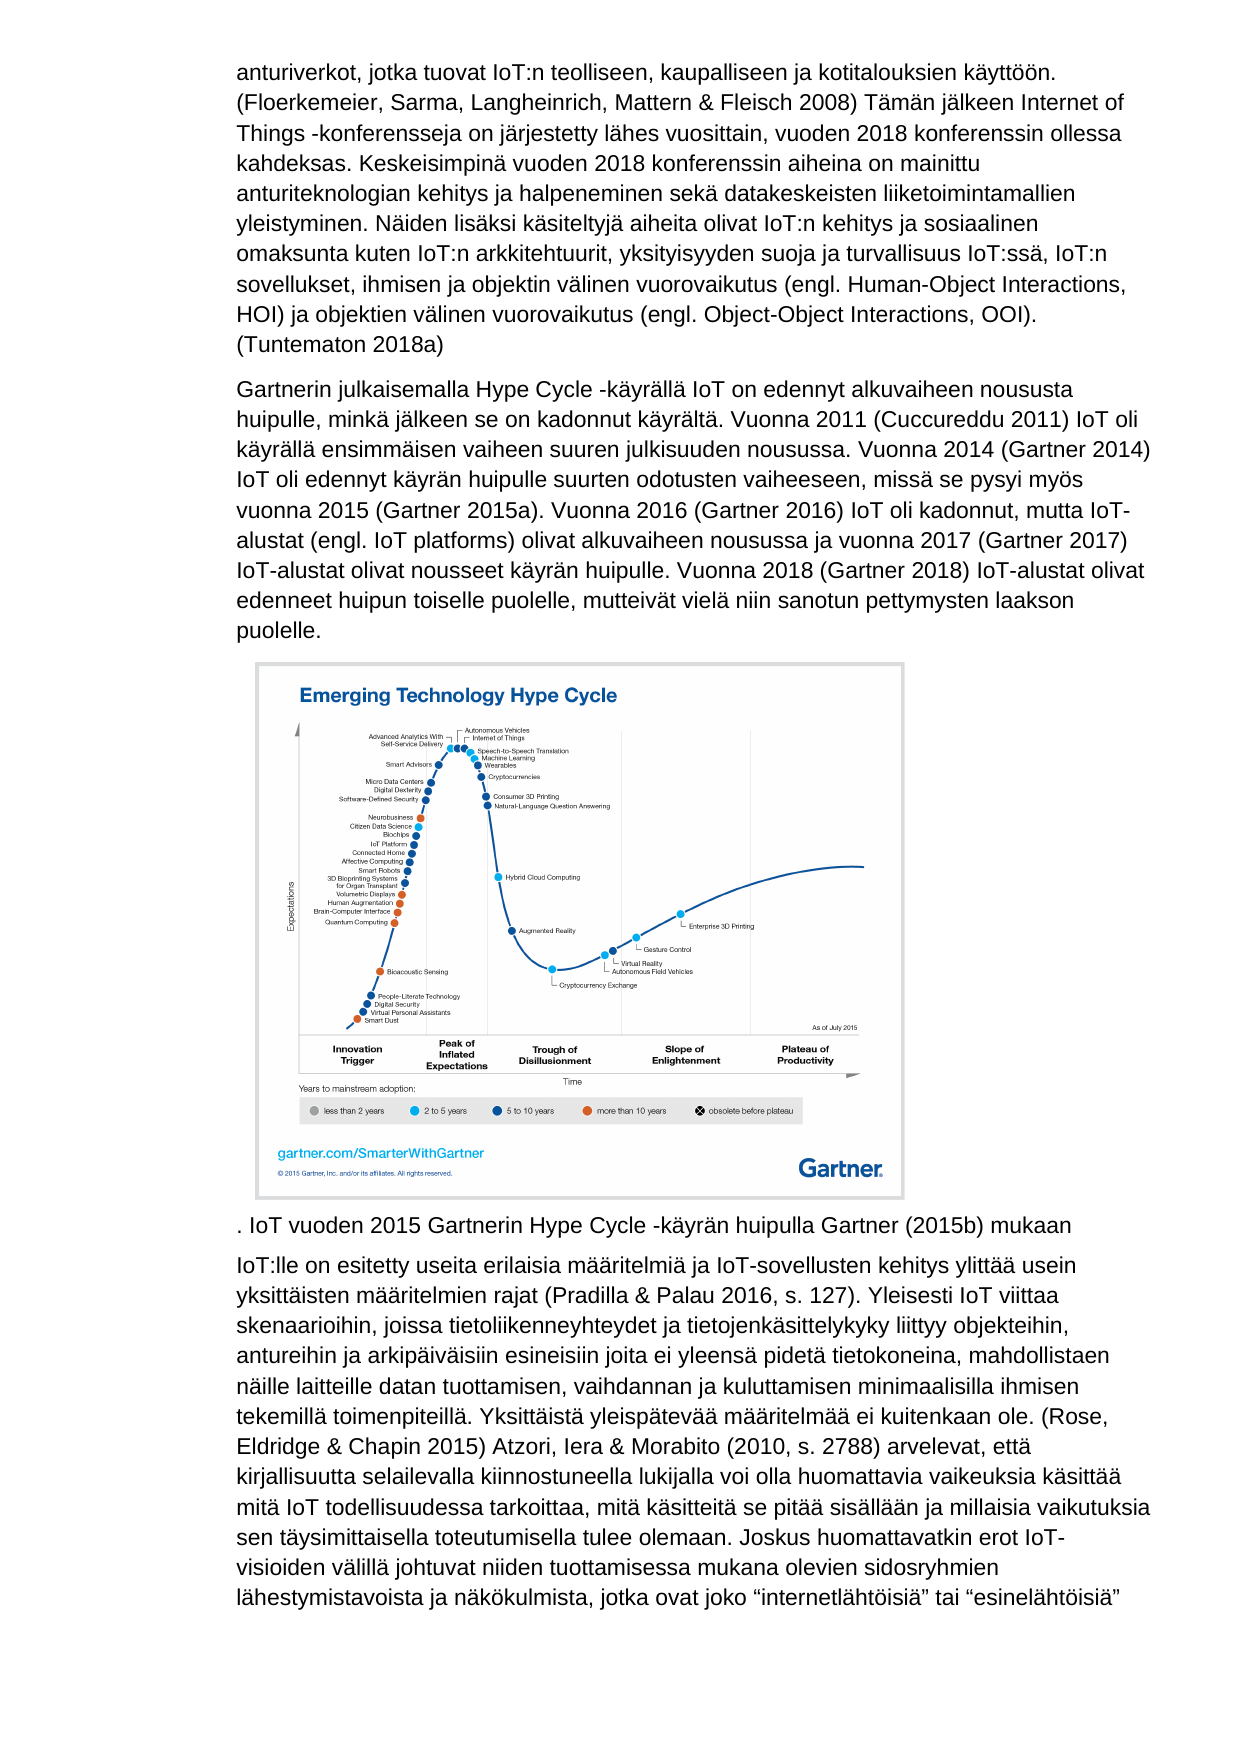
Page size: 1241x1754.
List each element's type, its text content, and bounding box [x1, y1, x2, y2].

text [236, 59, 1152, 357]
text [236, 1252, 1152, 1610]
picture [255, 662, 905, 1200]
text Gartnerin julkaisemalla Hype Cycle -käyrällä IoT on edennyt alkuvaiheen noususta huipulle, minkä jälkeen se on kadonnut käyrältä. Vuonna 2011 (Cuccureddu 2011) IoT oli käyrällä ensimmäisen vaiheen suuren julkisuuden nousussa. Vuonna 2014 (Gartner 2014) IoT oli edennyt käyrän huipulle suurten odotusten vaiheeseen, missä se pysyi myös vuonna 2015 (Gartner 2015a). Vuonna 2016 (Gartner 2016) IoT oli kadonnut, mutta IoT-alustat (engl. IoT platforms) olivat alkuvaiheen nousussa ja vuonna 2017 (Gartner 2017) IoT-alustat olivat nousseet käyrän huipulle. Vuonna 2018 (Gartner 2018) IoT-alustat olivat edenneet huipun toiselle puolelle, mutteivät vielä niin sanotun pettymysten laakson puolelle. [236, 376, 1152, 644]
